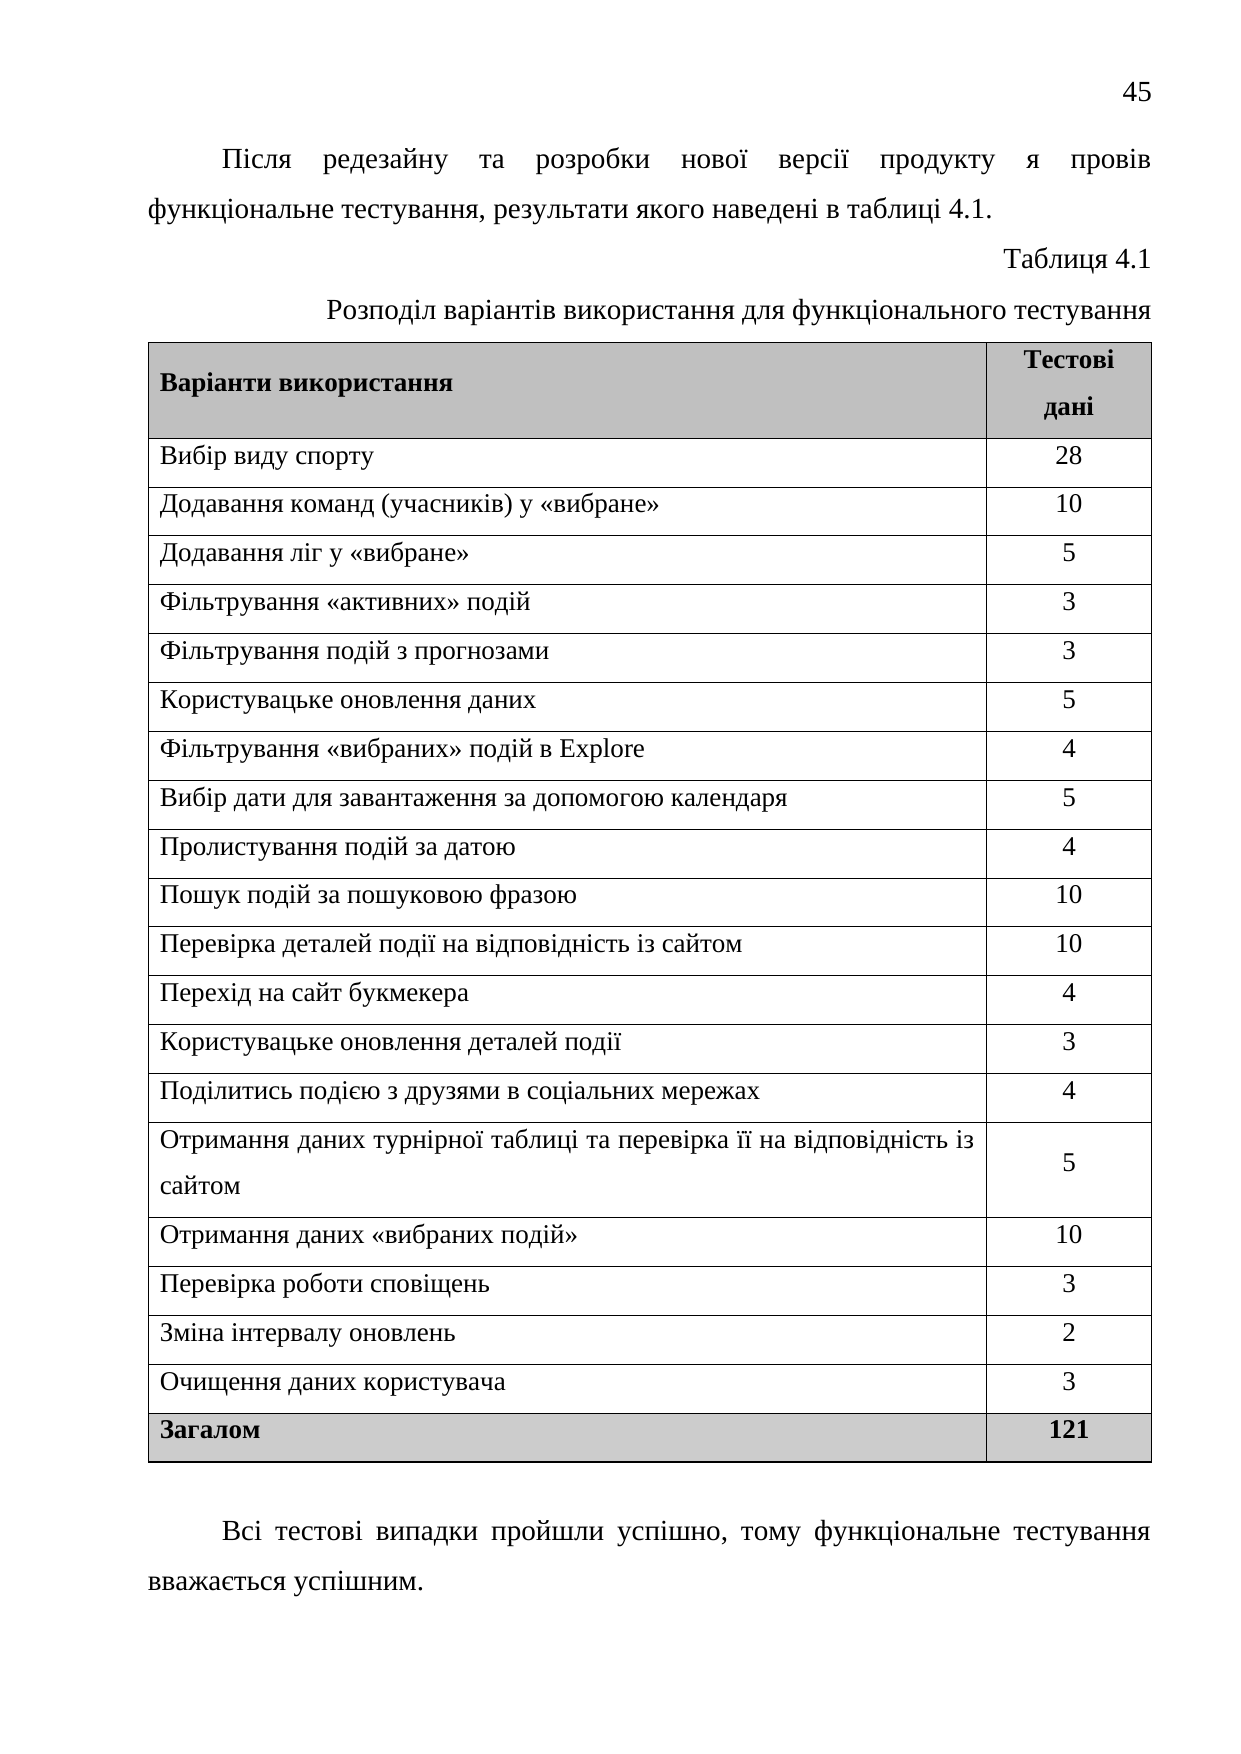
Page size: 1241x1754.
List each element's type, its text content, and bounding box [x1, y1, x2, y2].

table_cell 3 [987, 1267, 1151, 1315]
table_cell 5 [987, 536, 1151, 584]
table_cell 5 [987, 683, 1151, 731]
table_cell Пошук подій за пошуковою фразою [149, 879, 986, 926]
table_cell 10 [987, 1218, 1151, 1266]
table_cell 5 [987, 1123, 1151, 1217]
table_cell 28 [987, 439, 1151, 487]
table_cell Фільтрування подій з прогнозами [149, 634, 986, 682]
table_cell Перехід на сайт букмекера [149, 976, 986, 1024]
table_cell Зміна інтервалу оновлень [149, 1316, 986, 1364]
table_cell Отримання даних турнірної таблиці та перевірка її на відповідність із сайтом [149, 1123, 986, 1217]
table_cell Фільтрування «активних» подій [149, 585, 986, 633]
table_cell 4 [987, 976, 1151, 1024]
table_cell Поділитись подією з друзями в соціальних мережах [149, 1074, 986, 1122]
table_cell Користувацьке оновлення даних [149, 683, 986, 731]
table_cell 10 [987, 927, 1151, 975]
table_cell Вибір дати для завантаження за допомогою календаря [149, 781, 986, 828]
table_cell Перевірка деталей події на відповідність із сайтом [149, 927, 986, 975]
text Всі тестові випадки пройшли успішно, тому функціональне тестування вважається успішним. [148, 1513, 1152, 1597]
table_cell 4 [987, 1074, 1151, 1122]
table_cell 10 [987, 879, 1151, 926]
table_header Варіанти використання [149, 343, 986, 438]
table_cell Додавання команд (учасників) у «вибране» [149, 488, 986, 535]
text Розподіл варіантів використання для функціонального тестування [148, 292, 1152, 325]
table_cell Отримання даних «вибраних подій» [149, 1218, 986, 1266]
table_cell 4 [987, 732, 1151, 780]
table_cell 3 [987, 1025, 1151, 1073]
table_cell Перевірка роботи сповіщень [149, 1267, 986, 1315]
table_cell 3 [987, 585, 1151, 633]
text Після редезайну та розробки нової версії продукту я провів функціональне тестування, результати якого наведені в таблиці 4.1. [148, 141, 1152, 225]
table_cell Очищення даних користувача [149, 1365, 986, 1413]
table_cell Пролистування подій за датою [149, 830, 986, 877]
table_header Тестові дані [987, 343, 1151, 438]
table_cell 3 [987, 1365, 1151, 1413]
table_cell Користувацьке оновлення деталей події [149, 1025, 986, 1073]
table_cell Вибір виду спорту [149, 439, 986, 487]
table_cell 2 [987, 1316, 1151, 1364]
table_cell 5 [987, 781, 1151, 828]
table_cell Додавання ліг у «вибране» [149, 536, 986, 584]
text Таблиця 4.1 [148, 242, 1152, 275]
table_cell 3 [987, 634, 1151, 682]
table_cell 10 [987, 488, 1151, 535]
table_cell Загалом [149, 1414, 986, 1461]
table_cell 4 [987, 830, 1151, 877]
table_cell 121 [987, 1414, 1151, 1461]
table_cell Фільтрування «вибраних» подій в Explore [149, 732, 986, 780]
